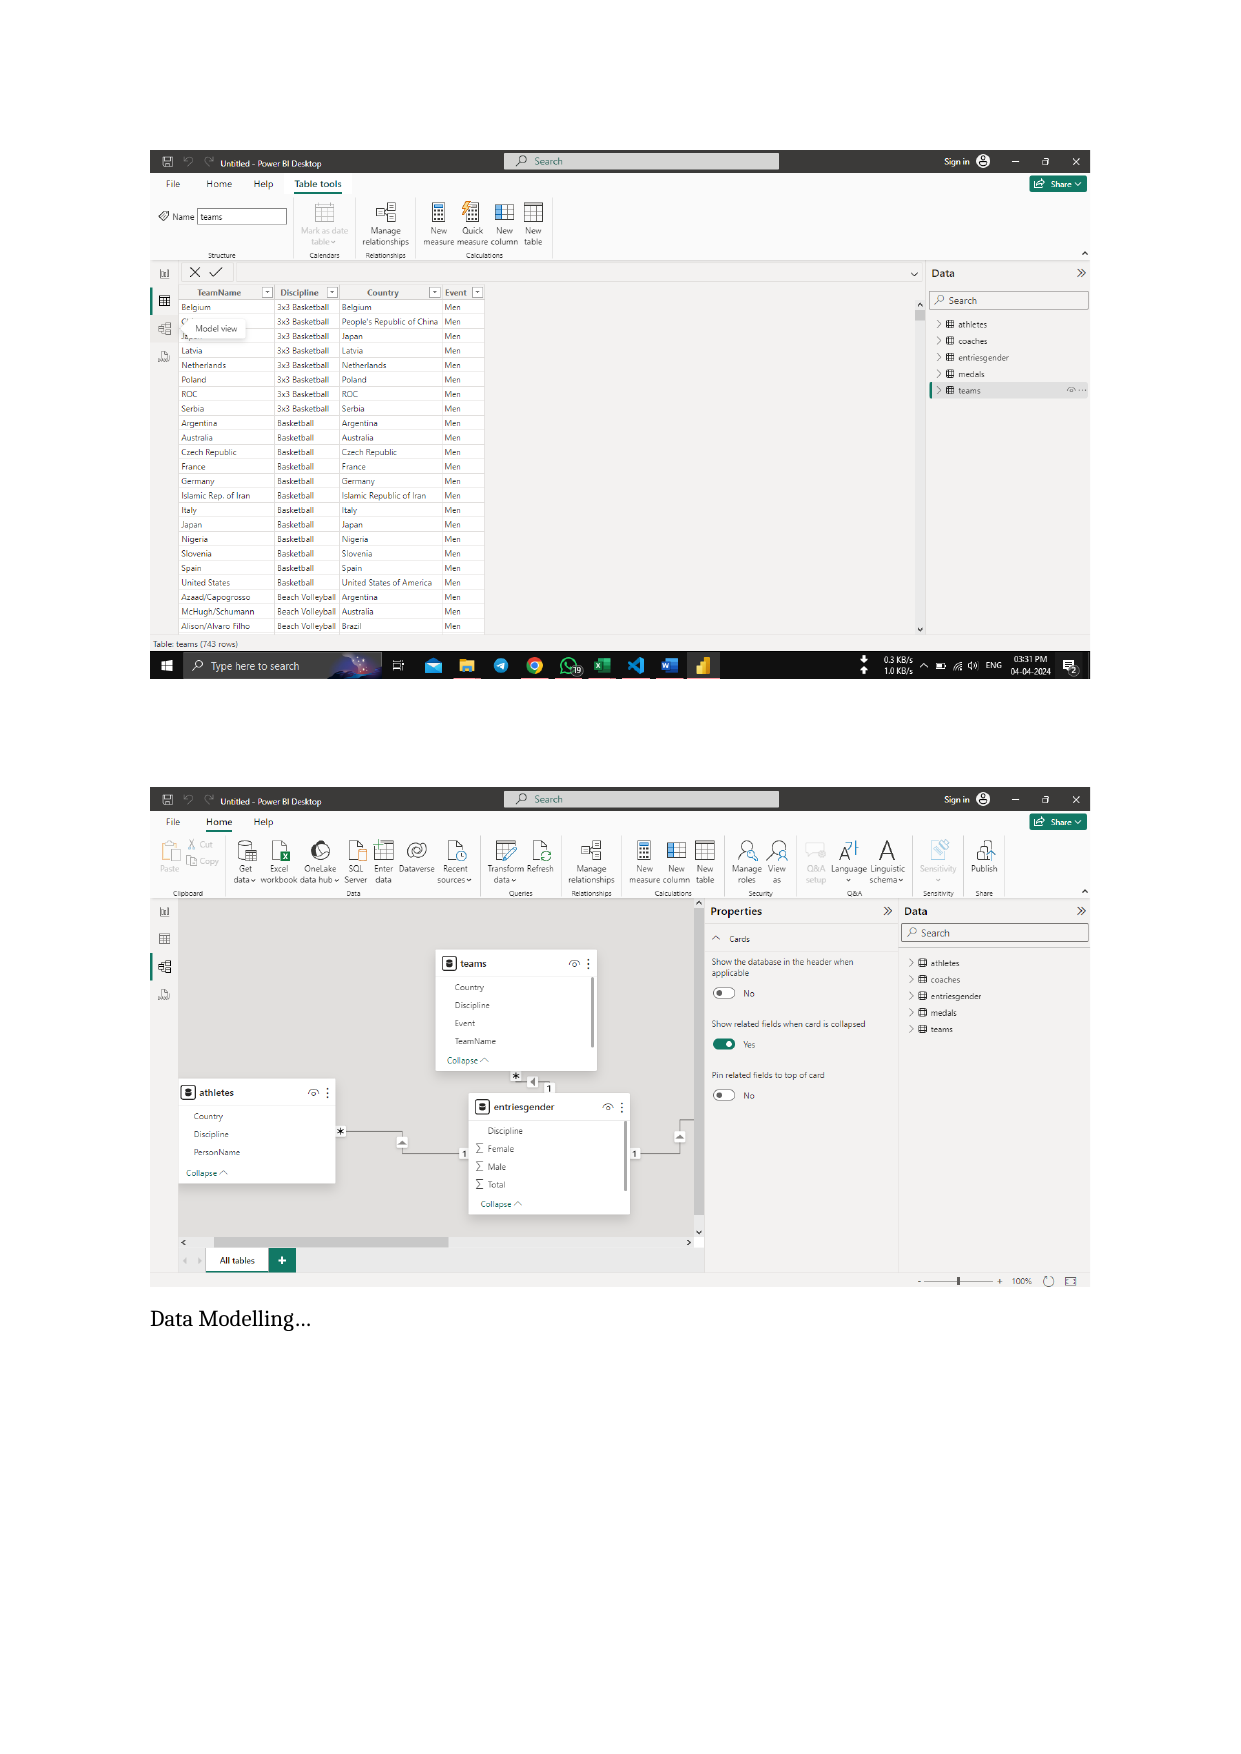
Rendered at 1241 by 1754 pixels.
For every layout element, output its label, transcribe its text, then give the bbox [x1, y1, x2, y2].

picture [150, 150, 1091, 679]
picture [150, 787, 1091, 1287]
text Data Modelling… [150, 1306, 1090, 1332]
